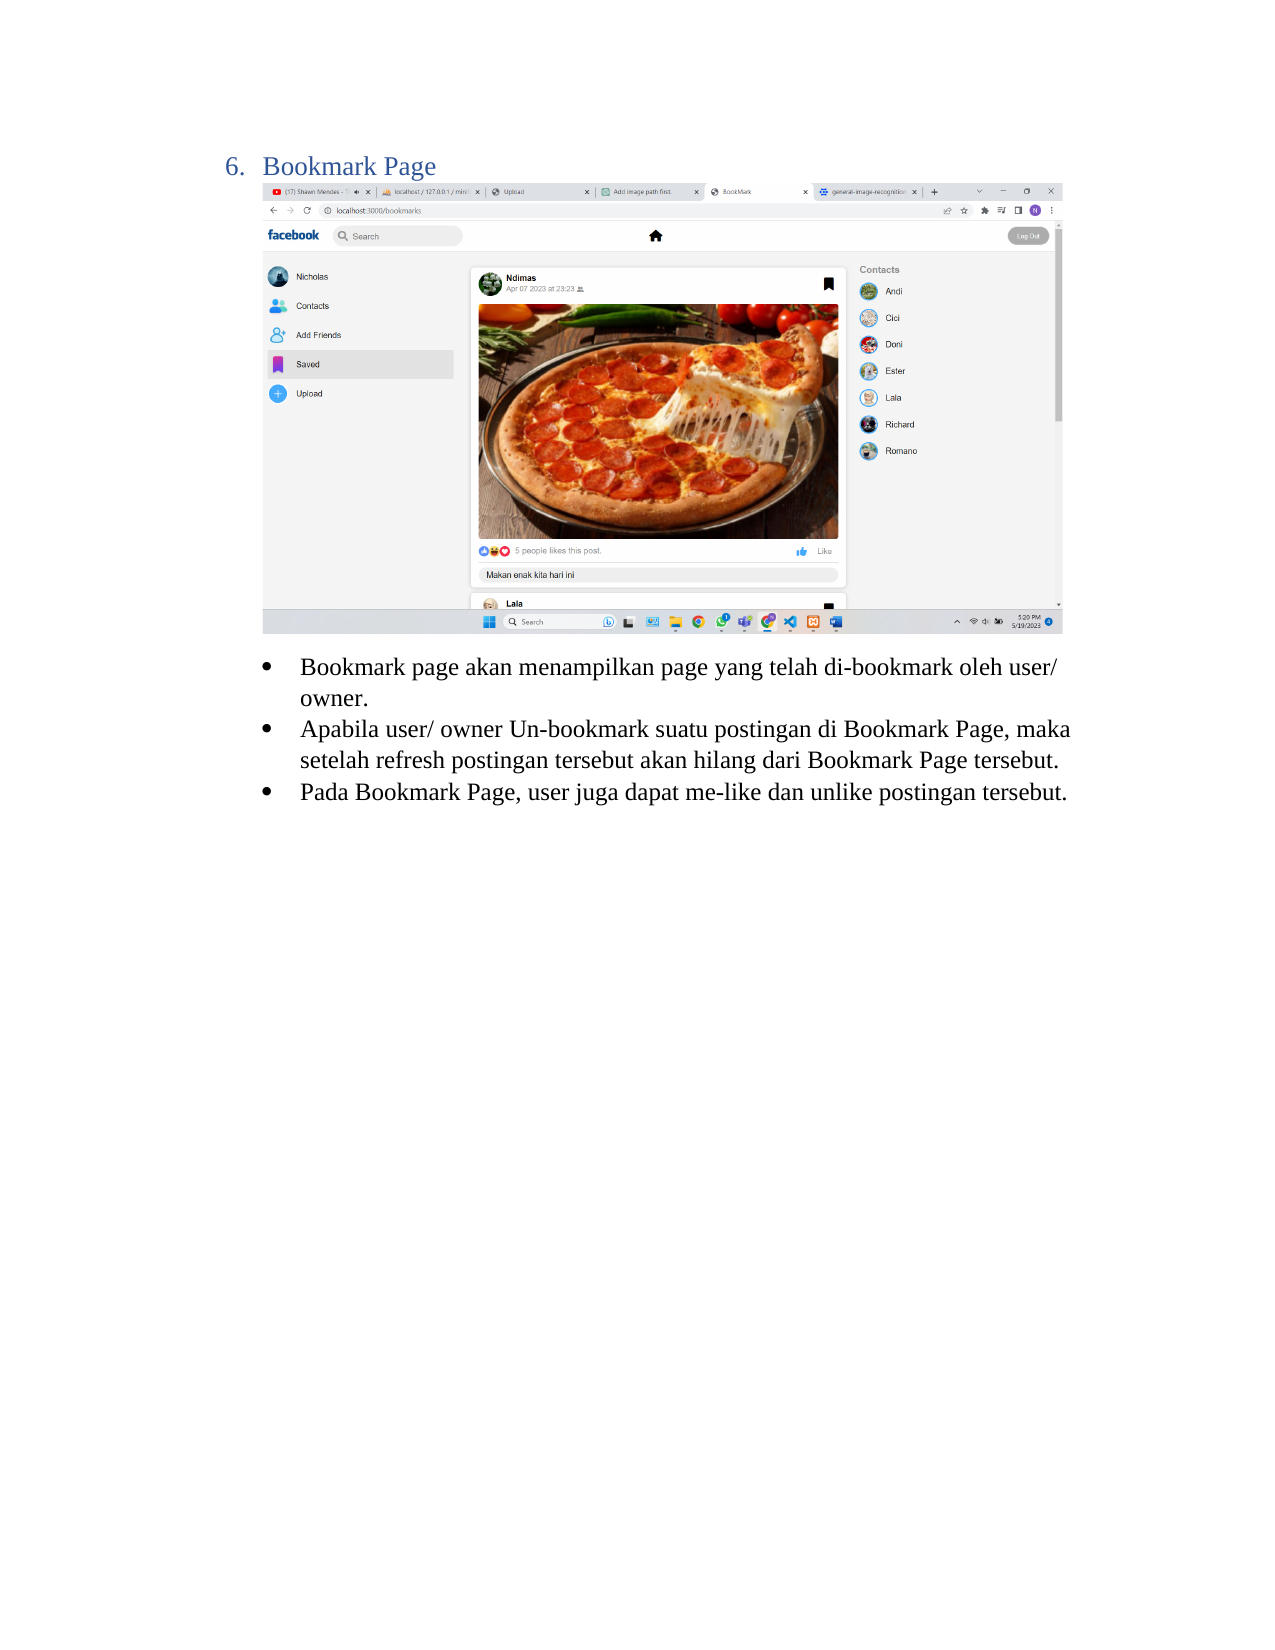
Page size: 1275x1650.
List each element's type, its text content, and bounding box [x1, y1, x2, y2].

subtitle Bookmark Page [225, 150, 1125, 181]
picture [262, 183, 1063, 634]
list Bookmark page akan menampilkan page yang telah di-bookmark oleh user/ owner. [262, 652, 1125, 712]
list Pada Bookmark Page, user juga dapat me-like dan unlike postingan tersebut. [262, 777, 1125, 805]
list Apabila user/ owner Un-bookmark suatu postingan di Bookmark Page, maka setelah refresh postingan tersebut akan hilang dari Bookmark Page tersebut. [262, 714, 1125, 774]
